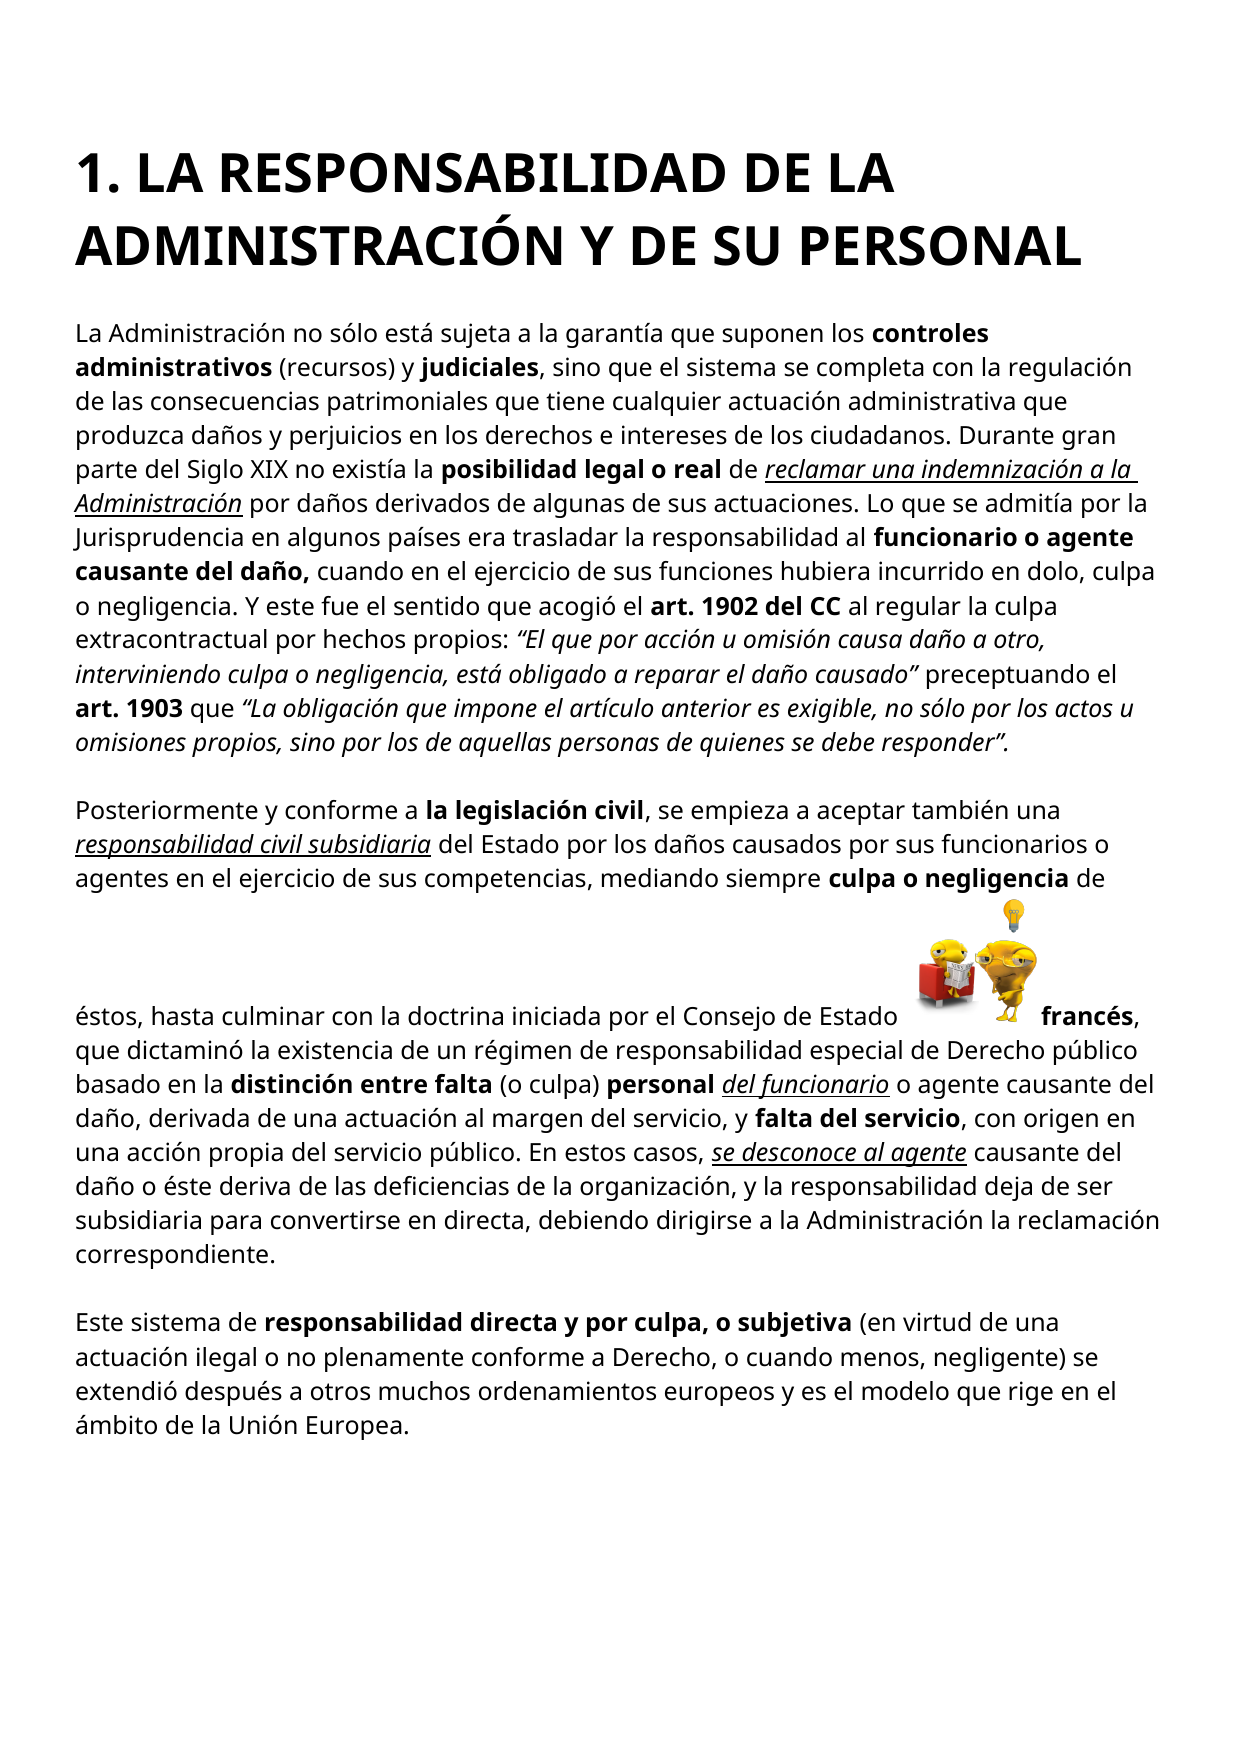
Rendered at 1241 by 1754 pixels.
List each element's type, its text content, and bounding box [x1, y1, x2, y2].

text La Administración no sólo está sujeta a la garantía que suponen los controles administrativos (recursos) y judiciales, sino que el sistema se completa con la regulación de las consecuencias patrimoniales que tiene cualquier actuación administrativa que produzca daños y perjuicios en los derechos e intereses de los ciudadanos. Durante gran parte del Siglo XIX no existía la posibilidad legal o real de reclamar una indemnización a la Administración por daños derivados de algunas de sus actuaciones. Lo que se admitía por la Jurisprudencia en algunos países era trasladar la responsabilidad al funcionario o agente causante del daño, cuando en el ejercicio de sus funciones hubiera incurrido en dolo, culpa o negligencia. Y este fue el sentido que acogió el art. 1902 del CC al regular la culpa extracontractual por hechos propios: “El que por acción u omisión causa daño a otro, interviniendo culpa o negligencia, está obligado a reparar el daño causado” preceptuando el art. 1903 que “La obligación que impone el artículo anterior es exigible, no sólo por los actos u omisiones propios, sino por los de aquellas personas de quienes se debe responder”. [75, 316, 1165, 758]
text Posteriormente y conforme a la legislación civil, se empieza a aceptar también una responsabilidad civil subsidiaria del Estado por los daños causados por sus funcionarios o agentes en el ejercicio de sus competencias, mediando siempre culpa o negligencia de éstos, hasta culminar con la doctrina iniciada por el Consejo de Estado francés, que dictaminó la existencia de un régimen de responsabilidad especial de Derecho público basado en la distinción entre falta (o culpa) personal del funcionario o agente causante del daño, derivada de una actuación al margen del servicio, y falta del servicio, con origen en una acción propia del servicio público. En estos casos, se desconoce al agente causante del daño o éste deriva de las deficiencias de la organización, y la responsabilidad deja de ser subsidiaria para convertirse en directa, debiendo dirigirse a la Administración la reclamación correspondiente. [75, 792, 1165, 1271]
subtitle 1. LA RESPONSABILIDAD DE LA ADMINISTRACIÓN Y DE SU PERSONAL [75, 134, 1165, 282]
picture [905, 894, 1041, 1026]
text Este sistema de responsabilidad directa y por culpa, o subjetiva (en virtud de una actuación ilegal o no plenamente conforme a Derecho, o cuando menos, negligente) se extendió después a otros muchos ordenamientos europeos y es el modelo que rige en el ámbito de la Unión Europea. [75, 1305, 1165, 1441]
